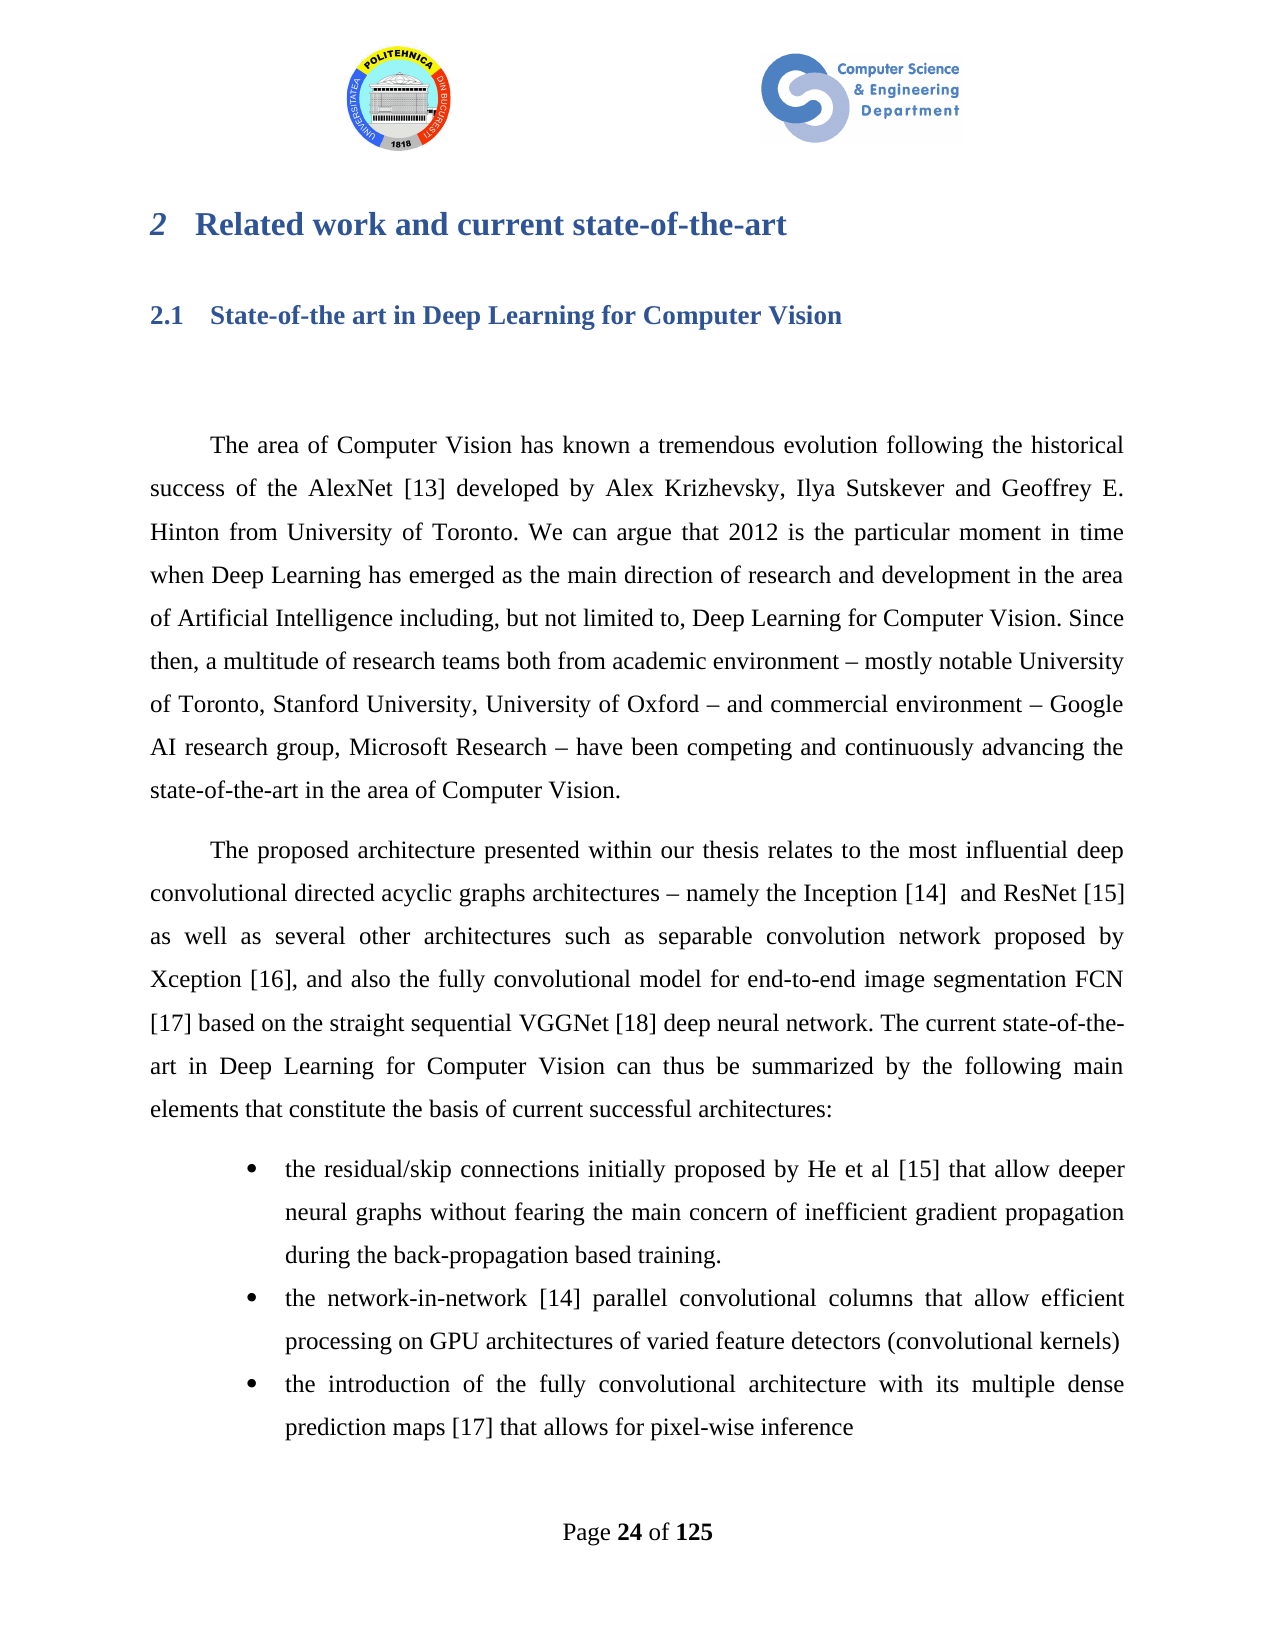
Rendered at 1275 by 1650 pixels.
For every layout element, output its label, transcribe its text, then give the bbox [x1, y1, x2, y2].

picture [760, 53, 963, 144]
picture [346, 46, 451, 151]
text The area of Computer Vision has known a tremendous evolution following the historical success of the AlexNet developed by Alex Krizhevsky, Ilya Sutskever and Geoffrey E. Hinton from University of Toronto. We can argue that 2012 is the particular moment in time when Deep Learning has emerged as the main direction of research and development in the area of Artificial Intelligence including, but not limited to, Deep Learning for Computer Vision. Since then, a multitude of research teams both from academic environment – mostly notable University of Toronto, Stanford University, University of Oxford – and commercial environment – Google AI research group, Microsoft Research – have been competing and continuously advancing the state-of-the-art in the area of Computer Vision. [150, 430, 1125, 804]
subtitle Related work and current state-of-the-art [150, 204, 1125, 242]
subtitle State-of-the art in Deep Learning for Computer Vision [150, 299, 1125, 330]
text The proposed architecture presented within our thesis relates to the most influential deep convolutional directed acyclic graphs architectures – namely the Inception and ResNet as well as several other architectures such as separable convolution network proposed by Xception, and also the fully convolutional model for end-to-end image segmentation FCN based on the straight sequential VGGNet deep neural network. The current state-of-the-art in Deep Learning for Computer Vision can thus be summarized by the following main elements that constitute the basis of current successful architectures: [150, 835, 1125, 1123]
list the residual/skip connections initially proposed by He et al that allow deeper neural graphs without fearing the main concern of inefficient gradient propagation during the back-propagation based training. [247, 1154, 1125, 1269]
list the network-in-network parallel convolutional columns that allow efficient processing on GPU architectures of varied feature detectors (convolutional kernels) [247, 1283, 1125, 1355]
list the introduction of the fully convolutional architecture with its multiple dense prediction maps that allows for pixel-wise inference [247, 1369, 1125, 1441]
